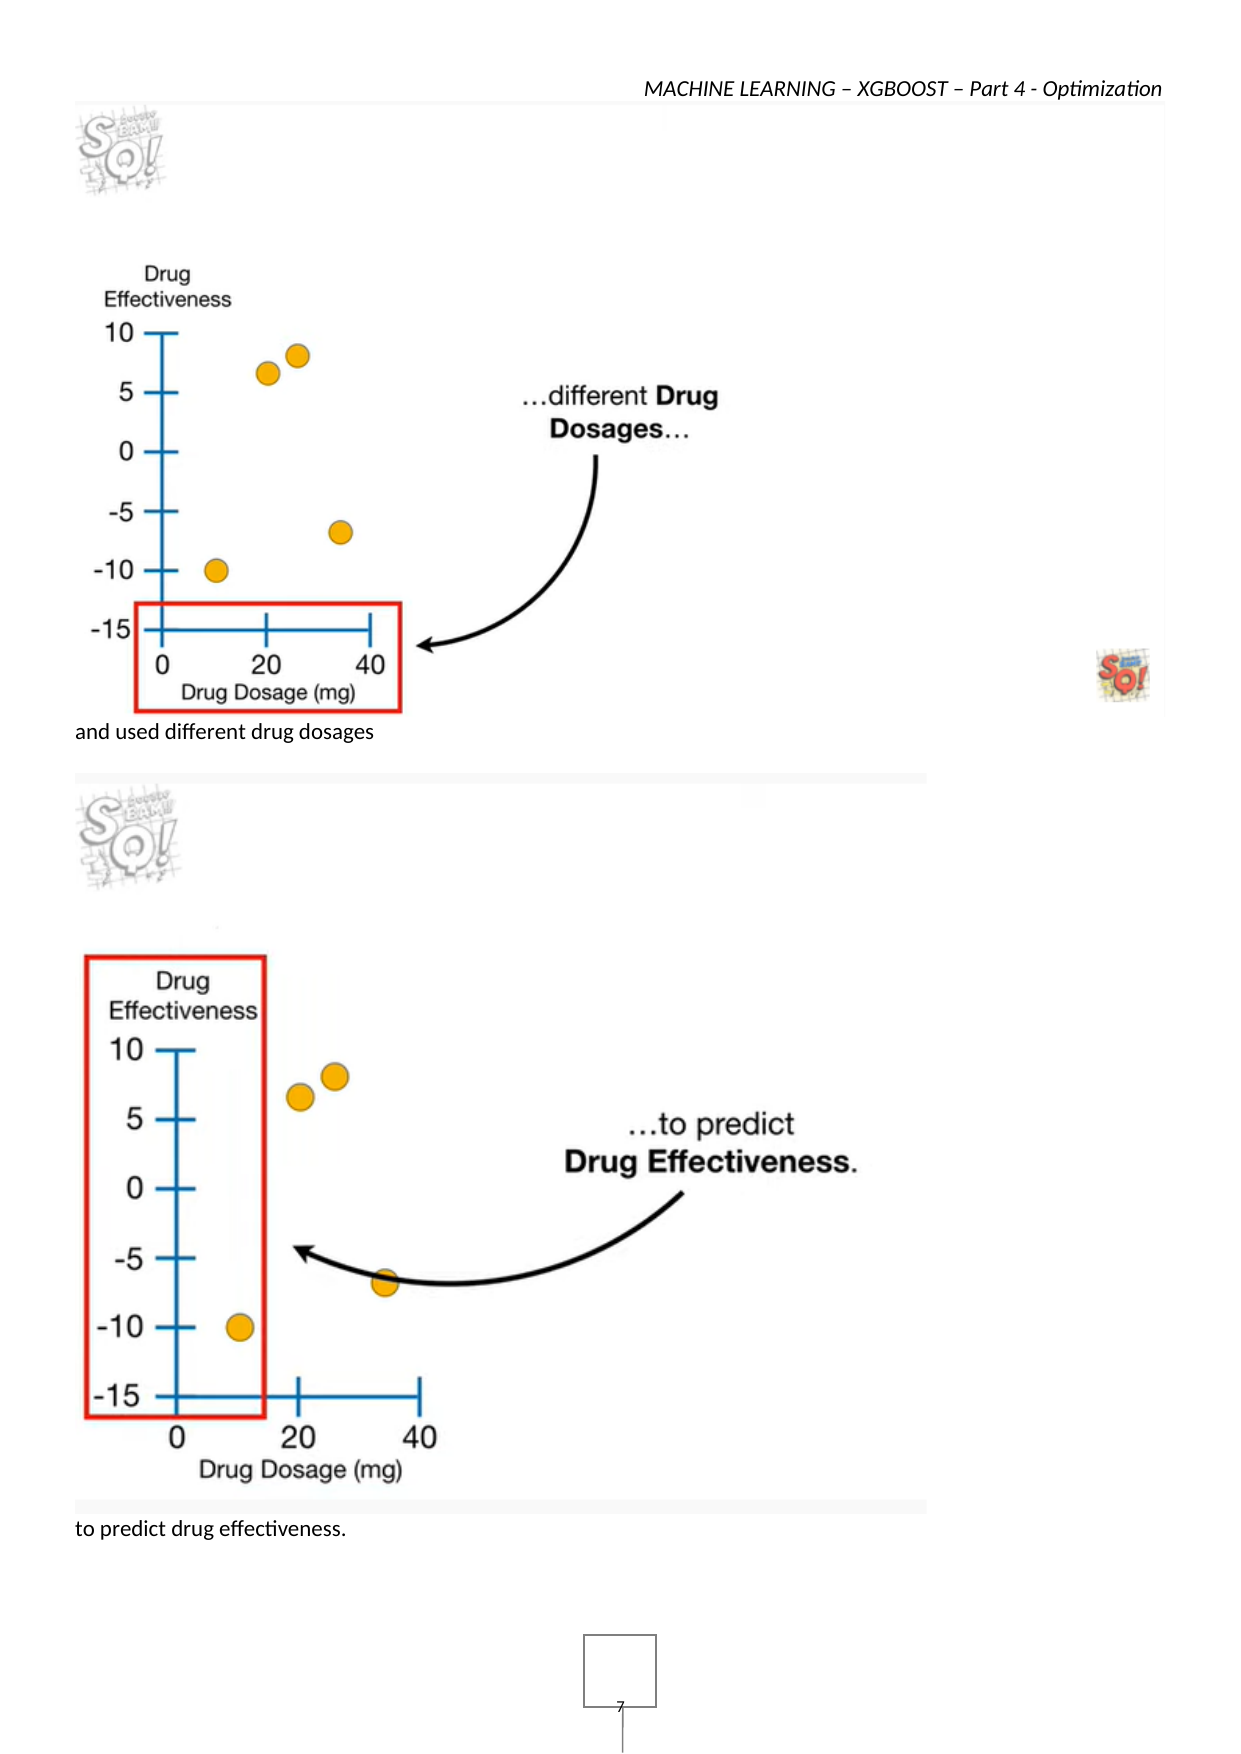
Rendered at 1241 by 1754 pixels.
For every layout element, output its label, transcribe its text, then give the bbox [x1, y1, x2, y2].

text to predict drug effectiveness. [75, 1514, 1165, 1542]
text and used different drug dosages [75, 717, 1165, 745]
picture [75, 101, 1166, 717]
picture [75, 773, 927, 1514]
